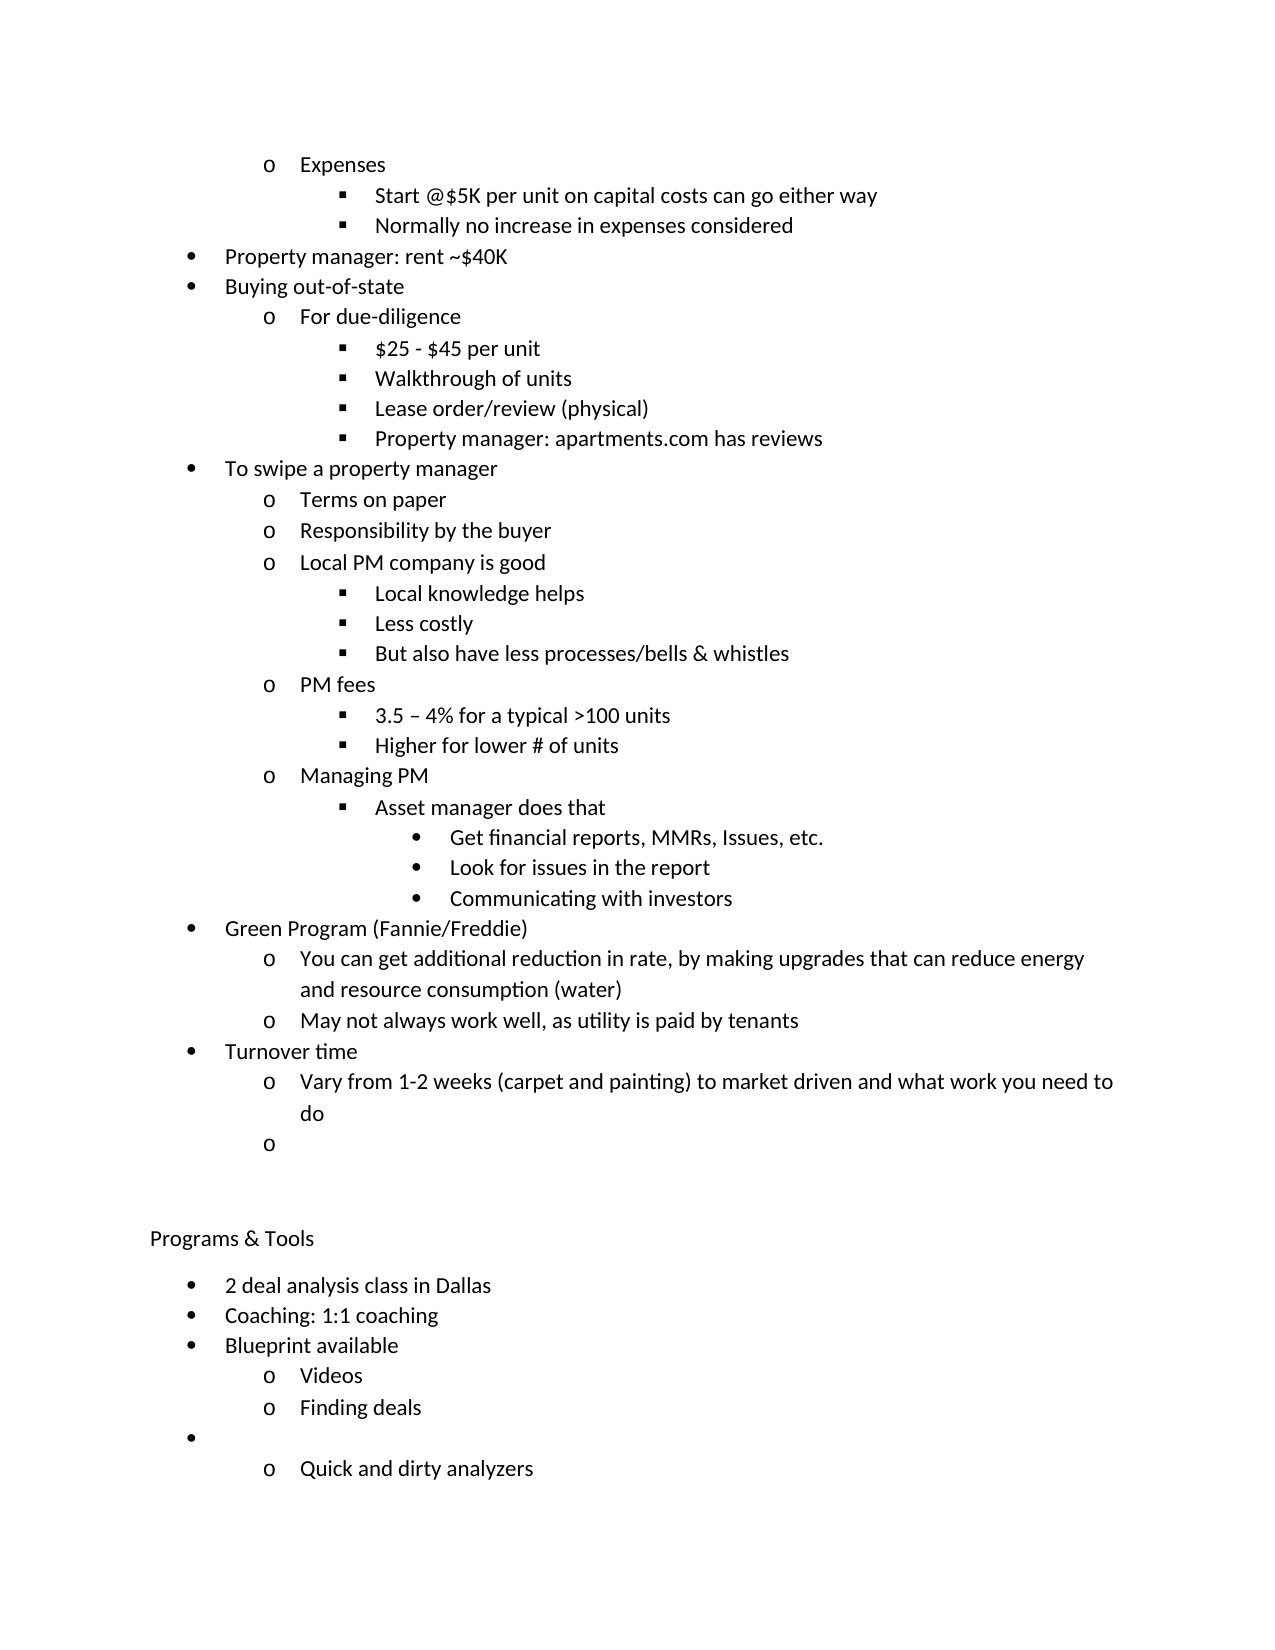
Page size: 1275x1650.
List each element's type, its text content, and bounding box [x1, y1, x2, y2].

text Programs & Tools [150, 1224, 1125, 1252]
list Buying out-of-state [187, 272, 1125, 300]
list 3.5 – 4% for a typical >100 units [337, 701, 1125, 729]
list Start @$5K per unit on capital costs can go either way [337, 181, 1125, 209]
list Lease order/review (physical) [337, 394, 1125, 422]
list Managing PM [262, 762, 1125, 791]
list Get financial reports, MMRs, Issues, etc. [412, 823, 1125, 851]
list Property manager: rent ~$40K [187, 242, 1125, 270]
list Local PM company is good [262, 548, 1125, 577]
list Walkthrough of units [337, 364, 1125, 392]
list Quick and dirty analyzers [262, 1454, 1125, 1484]
list Green Program (Fannie/Freddie) [187, 914, 1125, 942]
list $25 - $45 per unit [337, 334, 1125, 362]
list You can get additional reduction in rate, by making upgrades that can reduce energy and resource consumption (water) [262, 944, 1125, 1003]
list Turnover time [187, 1037, 1125, 1065]
list Communicating with investors [412, 884, 1125, 912]
list Videos [262, 1361, 1125, 1391]
list Vary from 1-2 weeks (carpet and painting) to market driven and what work you need to do [262, 1067, 1125, 1127]
list Blueprint available [187, 1331, 1125, 1359]
list Property manager: apartments.com has reviews [337, 424, 1125, 452]
list To swipe a property manager [187, 454, 1125, 483]
list Coaching: 1:1 coaching [187, 1301, 1125, 1329]
list Less costly [337, 609, 1125, 637]
list PM fees [262, 670, 1125, 699]
list But also have less processes/bells & whistles [337, 639, 1125, 668]
list For due-diligence [262, 302, 1125, 331]
list Terms on paper [262, 485, 1125, 514]
list Higher for lower # of units [337, 731, 1125, 759]
list Finding deals [262, 1393, 1125, 1422]
list May not always work well, as utility is paid by tenants [262, 1006, 1125, 1035]
list Look for issues in the report [412, 853, 1125, 882]
list Asset manager does that [337, 793, 1125, 821]
list Expenses [262, 150, 1125, 179]
list Responsibility by the buyer [262, 516, 1125, 545]
list Normally no increase in expenses considered [337, 212, 1125, 240]
list 2 deal analysis class in Dallas [187, 1271, 1125, 1299]
list Local knowledge helps [337, 579, 1125, 607]
